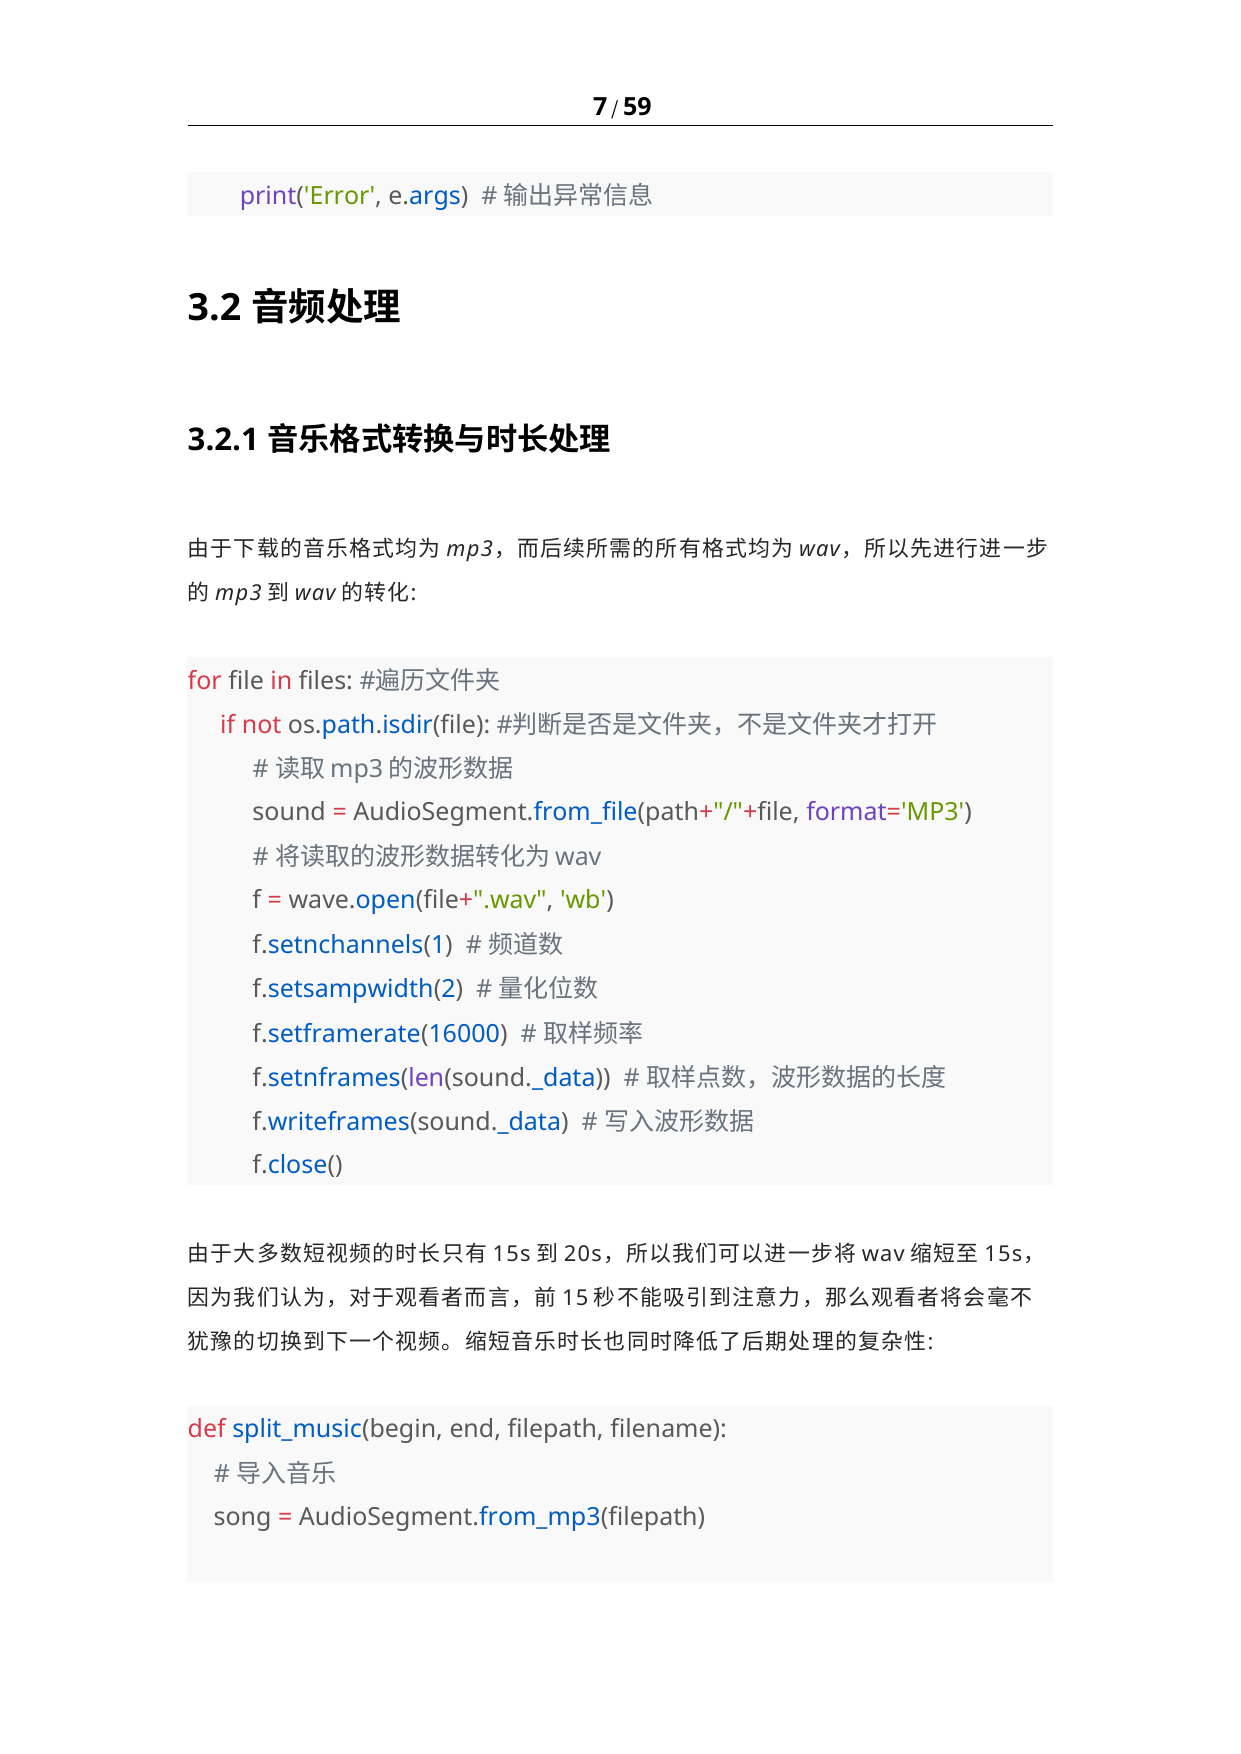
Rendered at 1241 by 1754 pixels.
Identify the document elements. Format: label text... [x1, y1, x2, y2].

text print('Error', e.args) # 输出异常信息 [187, 172, 1053, 216]
text 由于下载的音乐格式均为mp3，而后续所需的所有格式均为wav，所以先进行进一步的mp3到wav的转化: [187, 524, 1053, 613]
text for file in files: #遍历文件夹 [187, 657, 1053, 701]
text f.setsampwidth(2) # 量化位数 [187, 965, 1053, 1009]
text # 读取mp3的波形数据 [187, 745, 1053, 789]
text f.close() [187, 1141, 1053, 1185]
text def split_music(begin, end, filepath, filename): [187, 1406, 1053, 1450]
text 3.2.1 音乐格式转换与时长处理 [187, 392, 1053, 480]
text if not os.path.isdir(file): #判断是否是文件夹，不是文件夹才打开 [187, 701, 1053, 745]
text song = AudioSegment.from_mp3(filepath) [187, 1494, 1053, 1538]
text sound = AudioSegment.from_file(path+"/"+file, format='MP3') [187, 789, 1053, 833]
text f.setframerate(16000) # 取样频率 [187, 1009, 1053, 1053]
text 3.2 音频处理 [187, 260, 1053, 348]
text f.setnframes(len(sound._data)) # 取样点数，波形数据的长度 [187, 1053, 1053, 1097]
text f.writeframes(sound._data) # 写入波形数据 [187, 1097, 1053, 1141]
text # 将读取的波形数据转化为wav [187, 833, 1053, 877]
text 由于大多数短视频的时长只有15s到20s，所以我们可以进一步将wav缩短至15s，因为我们认为，对于观看者而言，前15秒不能吸引到注意力，那么观看者将会毫不犹豫的切换到下一个视频。缩短音乐时长也同时降低了后期处理的复杂性: [187, 1229, 1053, 1362]
text f = wave.open(file+".wav", 'wb') [187, 877, 1053, 921]
text # 导入音乐 [187, 1450, 1053, 1494]
text f.setnchannels(1) # 频道数 [187, 921, 1053, 965]
